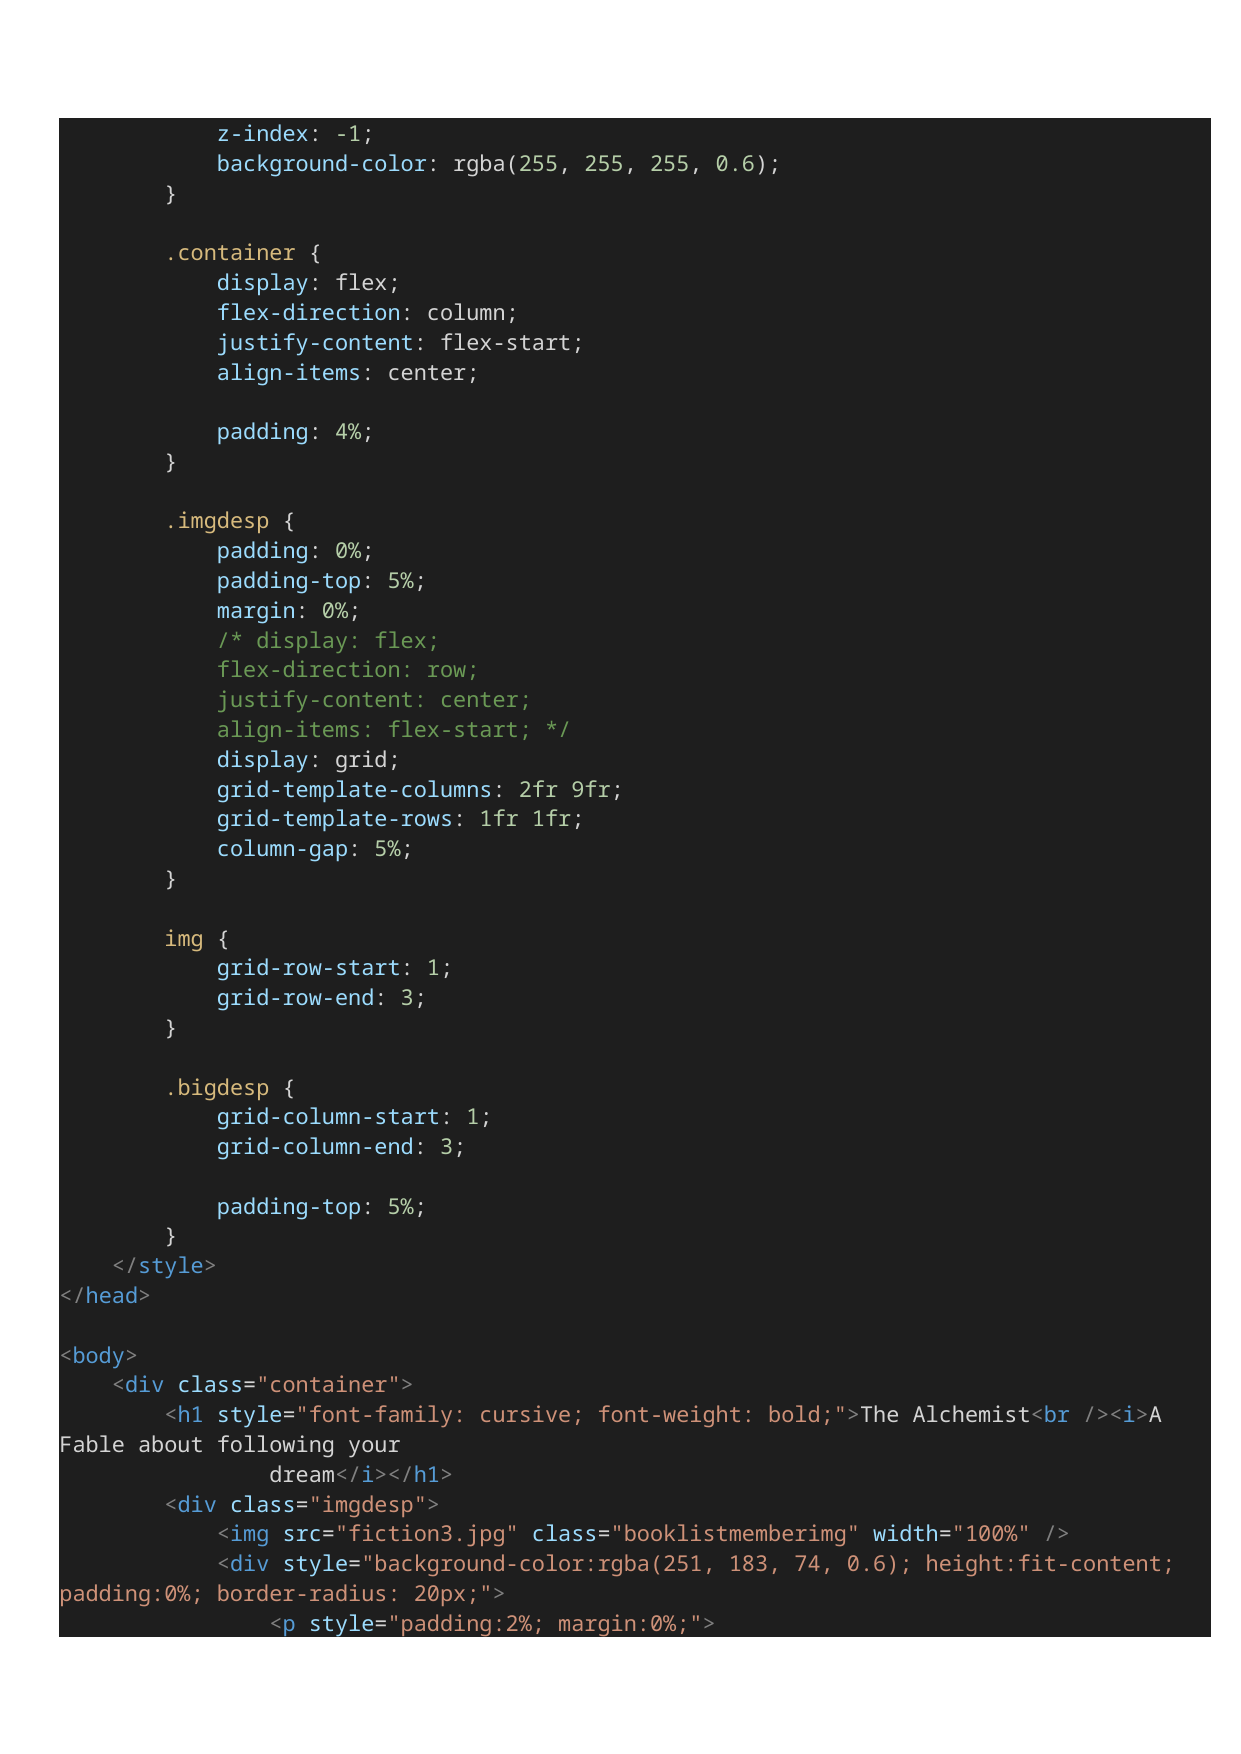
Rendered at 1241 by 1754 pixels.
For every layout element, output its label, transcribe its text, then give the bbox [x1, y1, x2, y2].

text display: flex; [59, 267, 1211, 297]
text .container { [59, 237, 1211, 267]
text flex-direction: column; [59, 297, 1211, 327]
text padding-top: 5%; [59, 1191, 1211, 1220]
text <div style="background-color:rgba(251, 183, 74, 0.6); height:fit-content; padding:0%; border-radius: 20px;"> [59, 1548, 1211, 1608]
text grid-row-start: 1; [59, 952, 1211, 982]
text } [59, 863, 1211, 893]
text .imgdesp { [59, 505, 1211, 535]
text grid-column-start: 1; [59, 1101, 1211, 1131]
text grid-row-end: 3; [59, 982, 1211, 1012]
text /* display: flex; [59, 624, 1211, 654]
text } [59, 178, 1211, 207]
text padding: 0%; [59, 535, 1211, 565]
text grid-template-columns: 2fr 9fr; [59, 773, 1211, 803]
text grid-template-rows: 1fr 1fr; [59, 803, 1211, 833]
text <div class="container"> [59, 1369, 1211, 1399]
text img { [59, 922, 1211, 952]
text flex-direction: row; [59, 654, 1211, 684]
text padding: 4%; [59, 416, 1211, 446]
text dream</i></h1> [59, 1459, 1211, 1488]
text padding-top: 5%; [59, 565, 1211, 595]
text <h1 style="font-family: cursive; font-weight: bold;">The Alchemist<br /><i>A Fable about following your [59, 1399, 1211, 1459]
text align-items: flex-start; */ [59, 714, 1211, 744]
text <body> [59, 1339, 1211, 1369]
text justify-content: center; [59, 684, 1211, 714]
text .bigdesp { [59, 1071, 1211, 1101]
text display: grid; [59, 744, 1211, 773]
text <div class="imgdesp"> [59, 1488, 1211, 1518]
text <img src="fiction3.jpg" class="booklistmemberimg" width="100%" /> [59, 1518, 1211, 1548]
text </head> [59, 1280, 1211, 1310]
text background-color: rgba(255, 255, 255, 0.6); [59, 148, 1211, 178]
text align-items: center; [59, 356, 1211, 386]
text grid-column-end: 3; [59, 1131, 1211, 1161]
text </style> [59, 1250, 1211, 1280]
text column-gap: 5%; [59, 833, 1211, 863]
text justify-content: flex-start; [59, 327, 1211, 356]
text } [59, 1012, 1211, 1042]
text margin: 0%; [59, 595, 1211, 624]
text z-index: -1; [59, 118, 1211, 148]
text } [59, 1220, 1211, 1250]
text } [59, 446, 1211, 476]
text <p style="padding:2%; margin:0%;"> [59, 1608, 1211, 1637]
